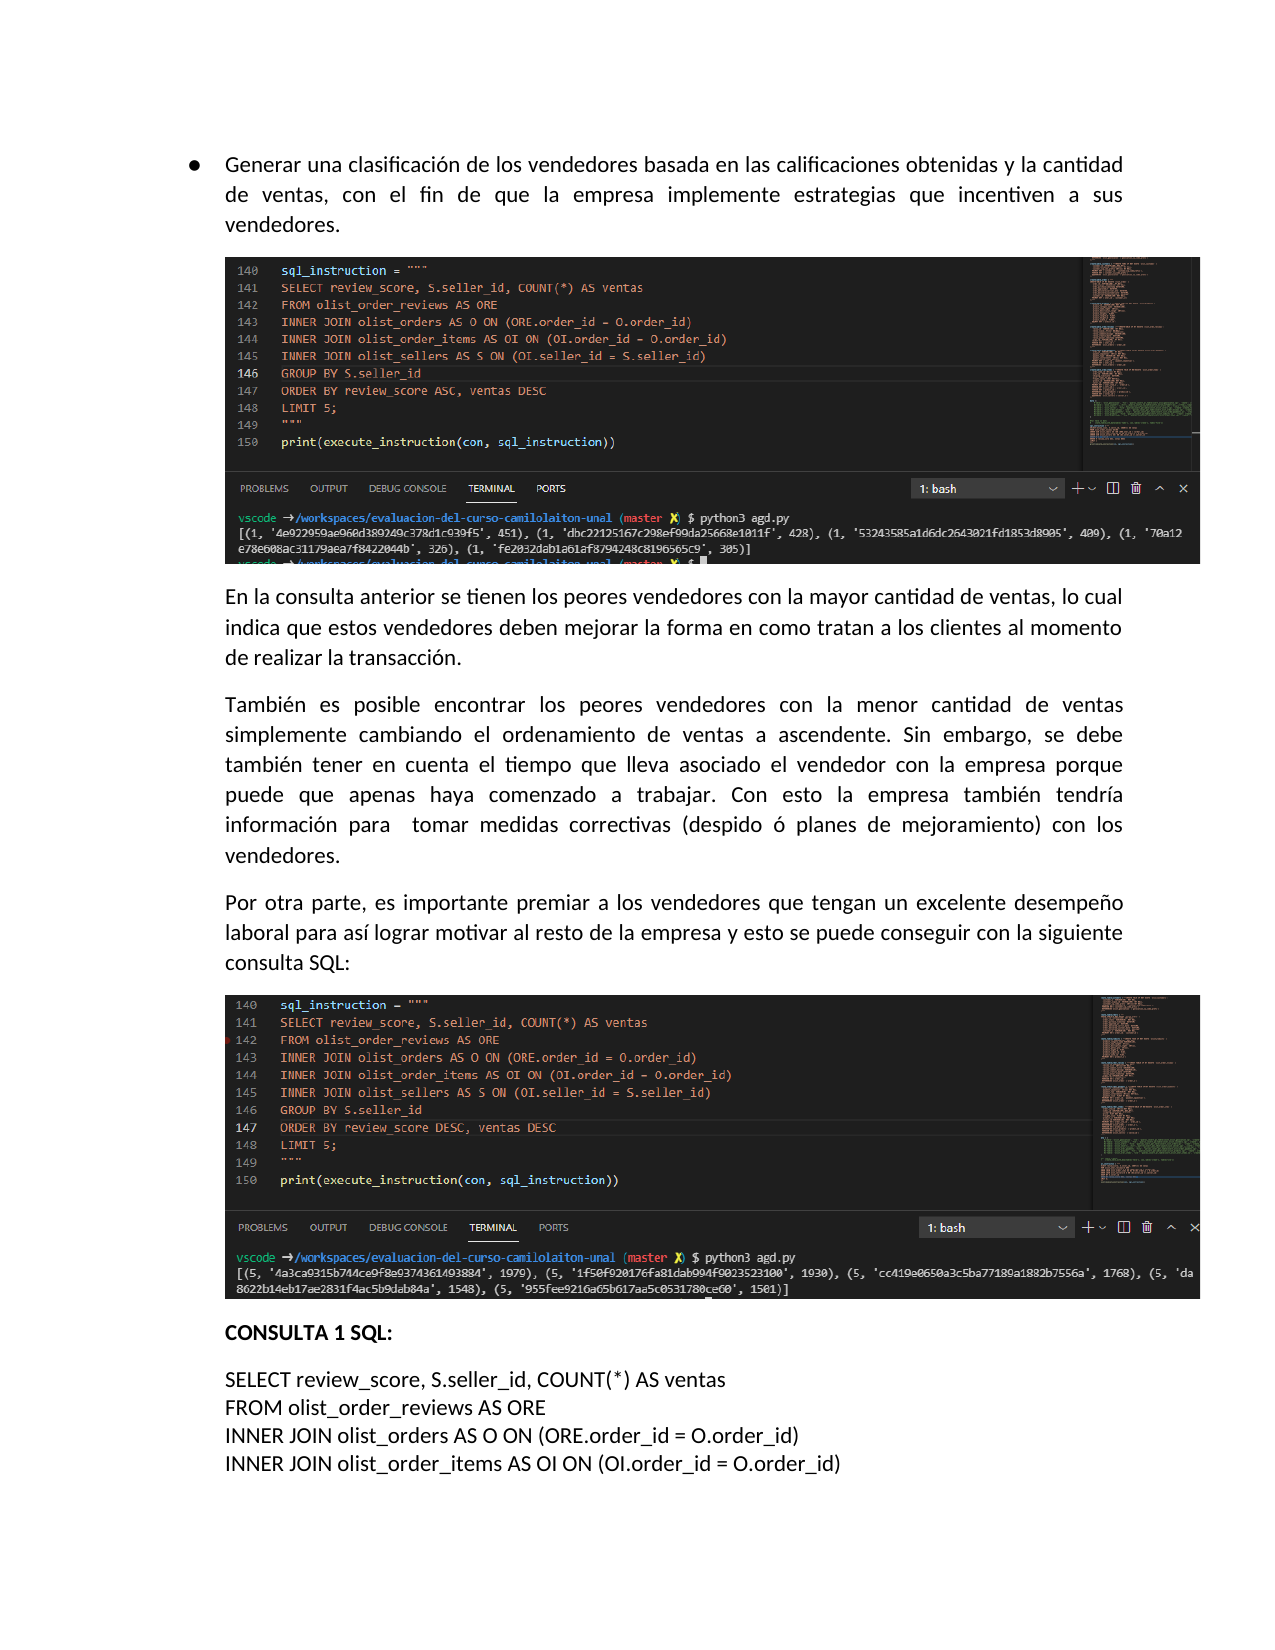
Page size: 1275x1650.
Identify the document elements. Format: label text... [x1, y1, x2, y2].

text También es posible encontrar los peores vendedores con la menor cantidad de ventas simplemente cambiando el ordenamiento de ventas a ascendente. Sin embargo, se debe también tener en cuenta el tiempo que lleva asociado el vendedor con la empresa porque puede que apenas haya comenzado a trabajar. Con esto la empresa también tendría información para tomar medidas correctivas (despido ó planes de mejoramiento) con los vendedores. [225, 690, 1125, 869]
text En la consulta anterior se tienen los peores vendedores con la mayor cantidad de ventas, lo cual indica que estos vendedores deben mejorar la forma en como tratan a los clientes al momento de realizar la transacción. [225, 582, 1125, 671]
text INNER JOIN olist_order_items AS OI ON (OI.order_id = O.order_id) [225, 1449, 1125, 1477]
list Generar una clasificación de los vendedores basada en las calificaciones obtenidas y la cantidad de ventas, con el fin de que la empresa implemente estrategias que incentiven a sus vendedores. [187, 150, 1125, 238]
text SELECT review_score, S.seller_id, COUNT(*) AS ventas [225, 1365, 1125, 1393]
text INNER JOIN olist_orders AS O ON (ORE.order_id = O.order_id) [225, 1421, 1125, 1449]
text Por otra parte, es importante premiar a los vendedores que tengan un excelente desempeño laboral para así lograr motivar al resto de la empresa y esto se puede conseguir con la siguiente consulta SQL: [225, 888, 1125, 976]
text FROM olist_order_reviews AS ORE [225, 1393, 1125, 1421]
picture [225, 995, 1200, 1299]
picture [225, 257, 1200, 564]
text CONSULTA 1 SQL: [225, 1318, 1125, 1346]
